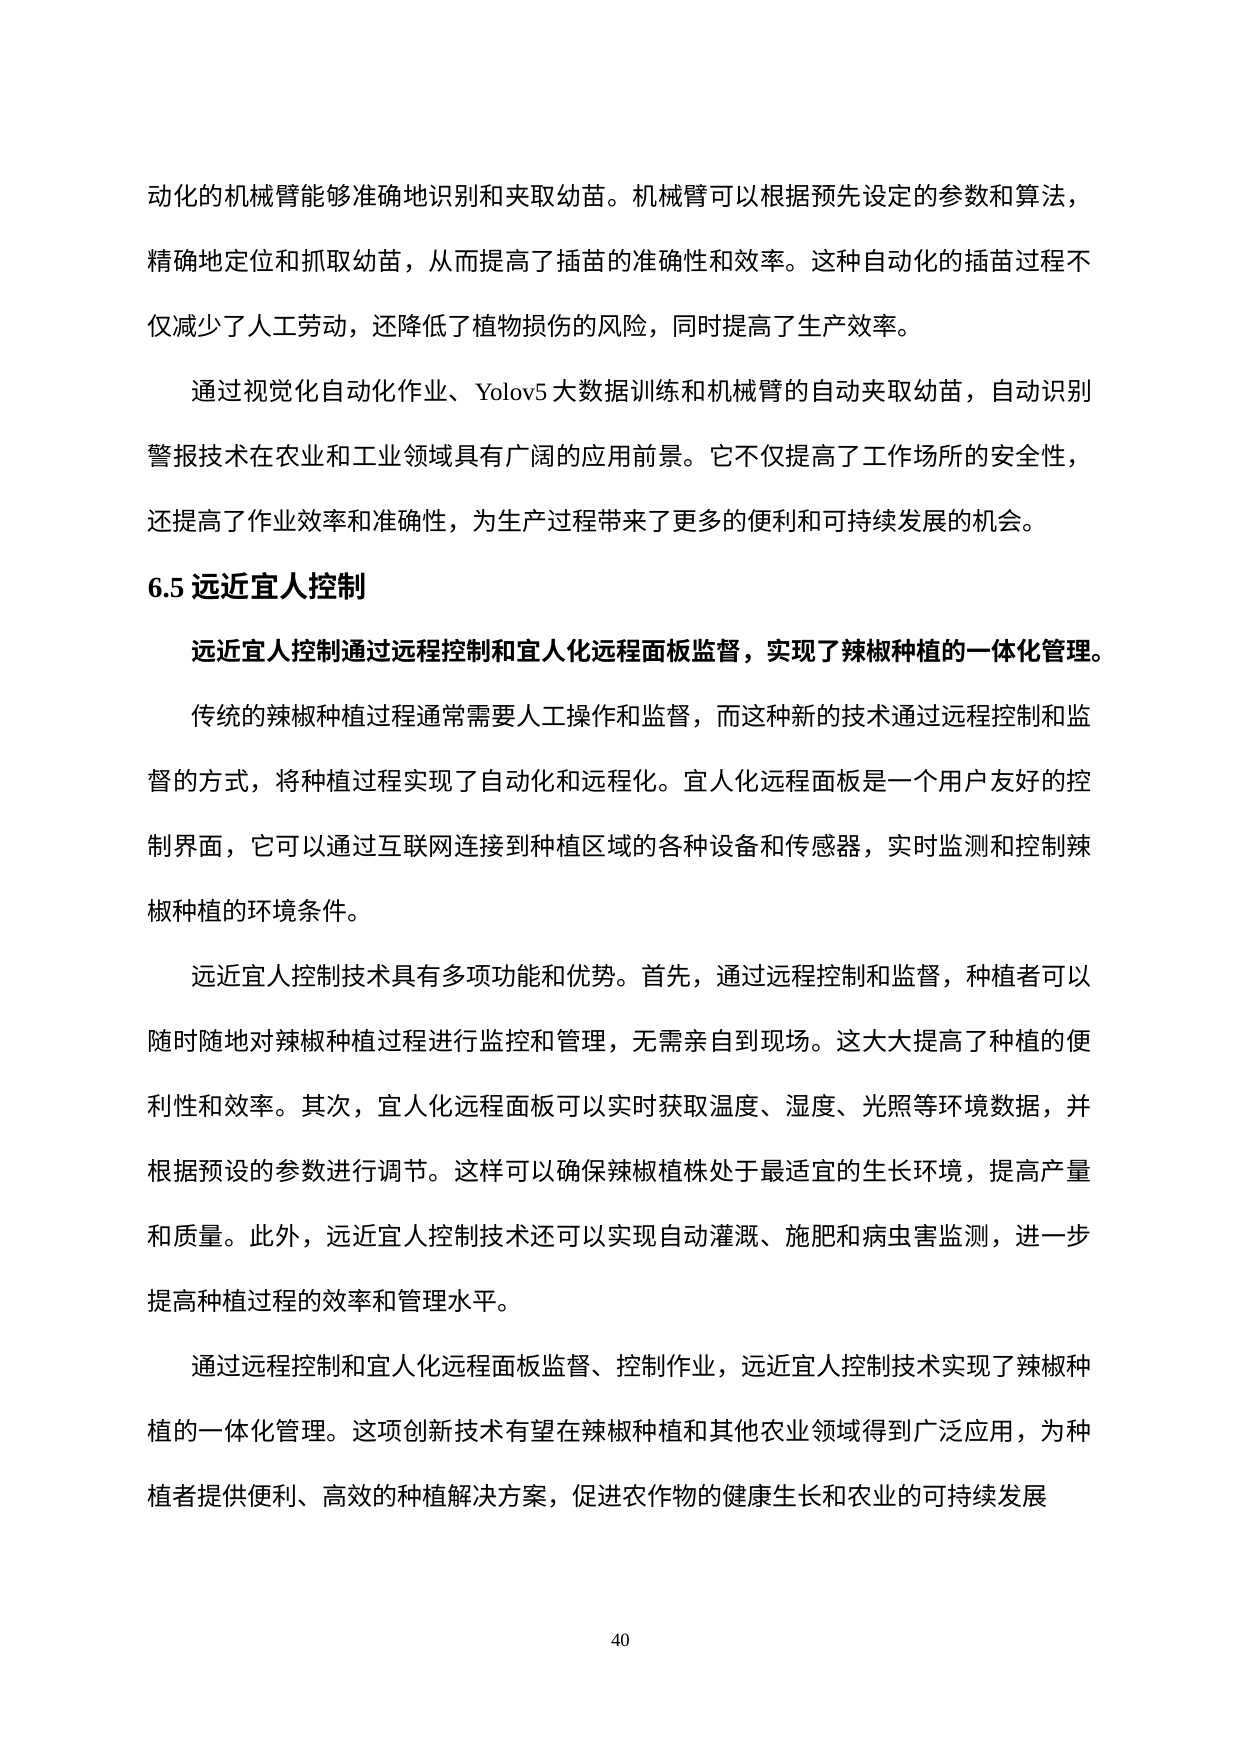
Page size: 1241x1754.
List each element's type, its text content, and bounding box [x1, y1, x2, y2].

list 远近宜人控制技术具有多项功能和优势。首先，通过远程控制和监督，种植者可以随时随地对辣椒种植过程进行监控和管理，无需亲自到现场。这大大提高了种植的便利性和效率。其次，宜人化远程面板可以实时获取温度、湿度、光照等环境数据，并根据预设的参数进行调节。这样可以确保辣椒植株处于最适宜的生长环境，提高产量和质量。此外，远近宜人控制技术还可以实现自动灌溉、施肥和病虫害监测，进一步提高种植过程的效率和管理水平。 [148, 942, 1093, 1332]
list 通过视觉化自动化作业、Yolov5大数据训练和机械臂的自动夹取幼苗，自动识别警报技术在农业和工业领域具有广阔的应用前景。它不仅提高了工作场所的安全性，还提高了作业效率和准确性，为生产过程带来了更多的便利和可持续发展的机会。 [148, 357, 1093, 552]
list 远近宜人控制通过远程控制和宜人化远程面板监督，实现了辣椒种植的一体化管理。 [148, 617, 1093, 682]
list 通过远程控制和宜人化远程面板监督、控制作业，远近宜人控制技术实现了辣椒种植的一体化管理。这项创新技术有望在辣椒种植和其他农业领域得到广泛应用，为种植者提供便利、高效的种植解决方案，促进农作物的健康生长和农业的可持续发展 [148, 1332, 1093, 1527]
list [148, 162, 1093, 357]
text 6.5 远近宜人控制 [148, 552, 1093, 617]
list 传统的辣椒种植过程通常需要人工操作和监督，而这种新的技术通过远程控制和监督的方式，将种植过程实现了自动化和远程化。宜人化远程面板是一个用户友好的控制界面，它可以通过互联网连接到种植区域的各种设备和传感器，实时监测和控制辣椒种植的环境条件。 [148, 682, 1093, 942]
